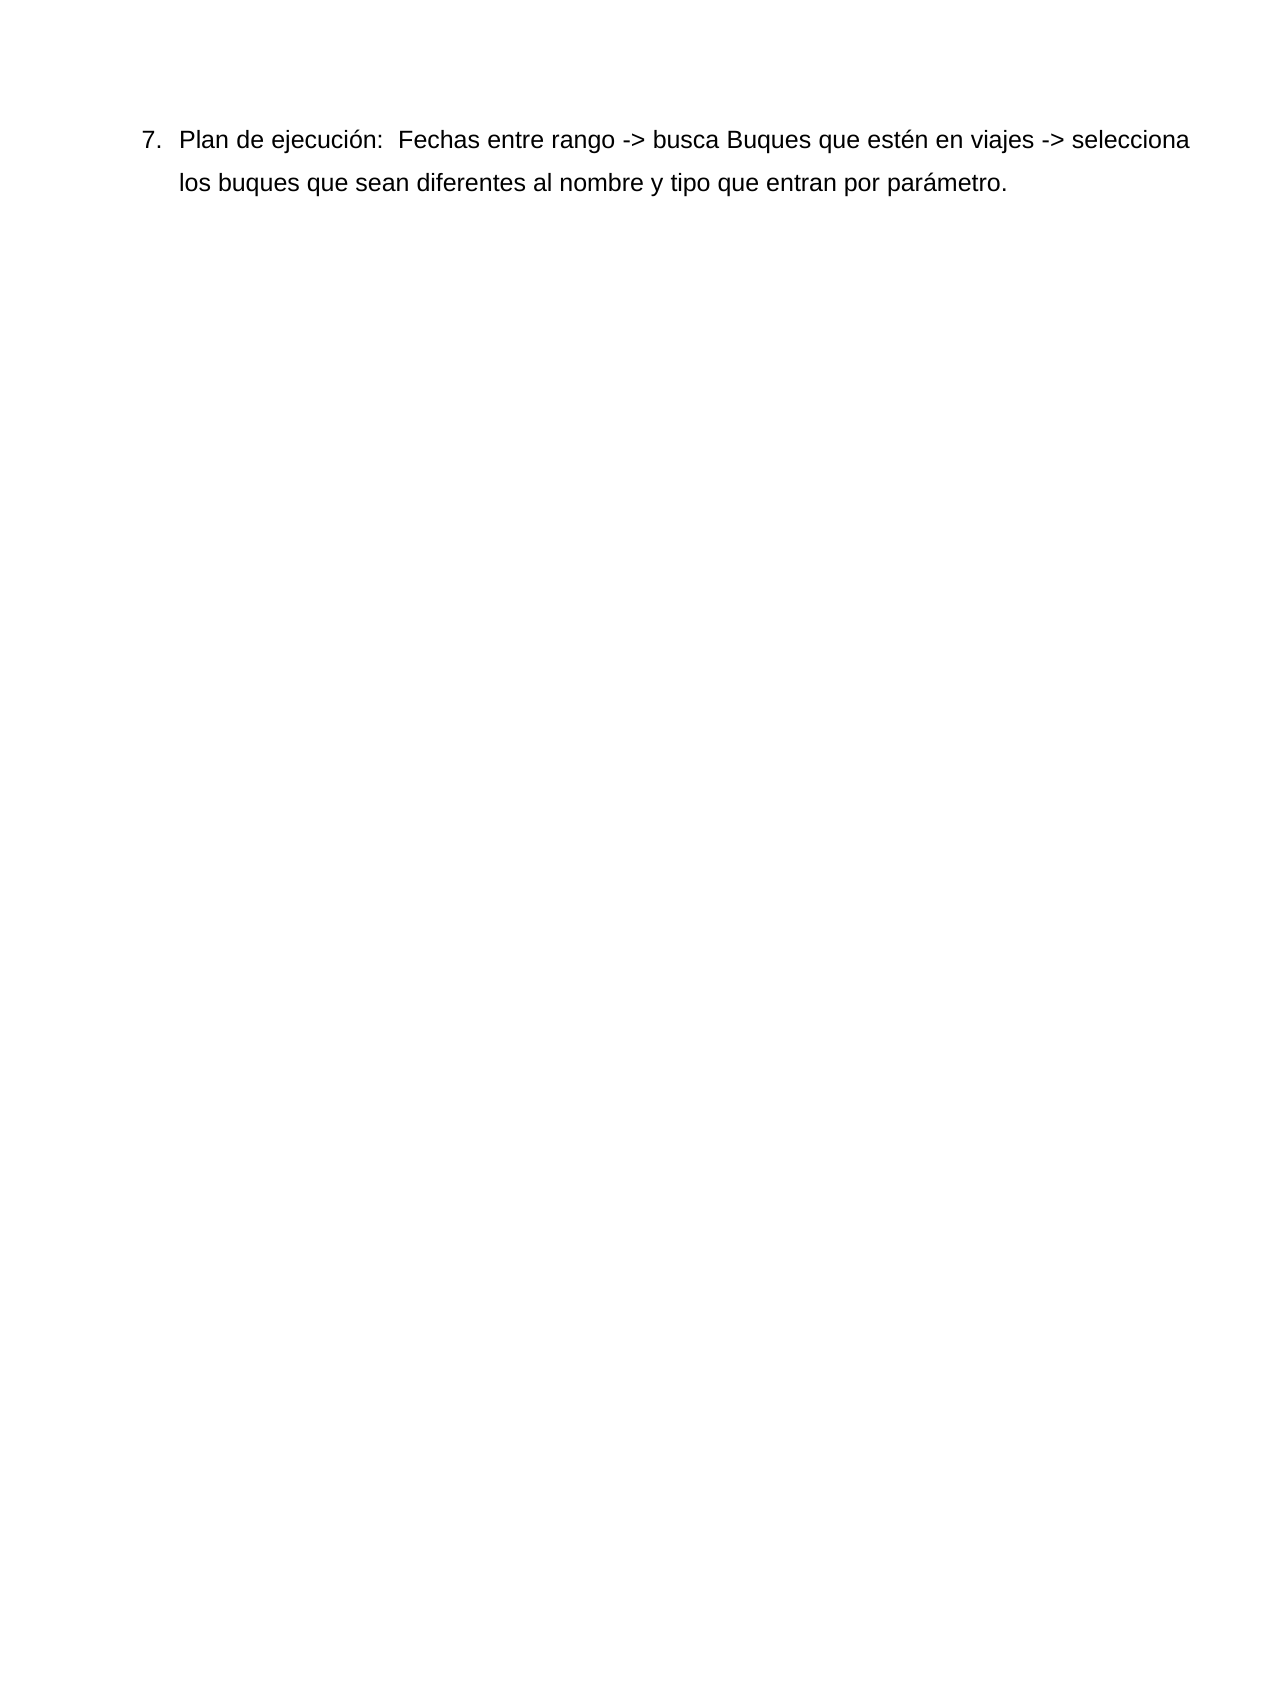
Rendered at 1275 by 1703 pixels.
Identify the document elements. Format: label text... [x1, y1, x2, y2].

list Plan de ejecución: Fechas entre rango -> busca Buques que estén en viajes -> selecciona los buques que sean diferentes al nombre y tipo que entran por parámetro. [141, 125, 1191, 197]
